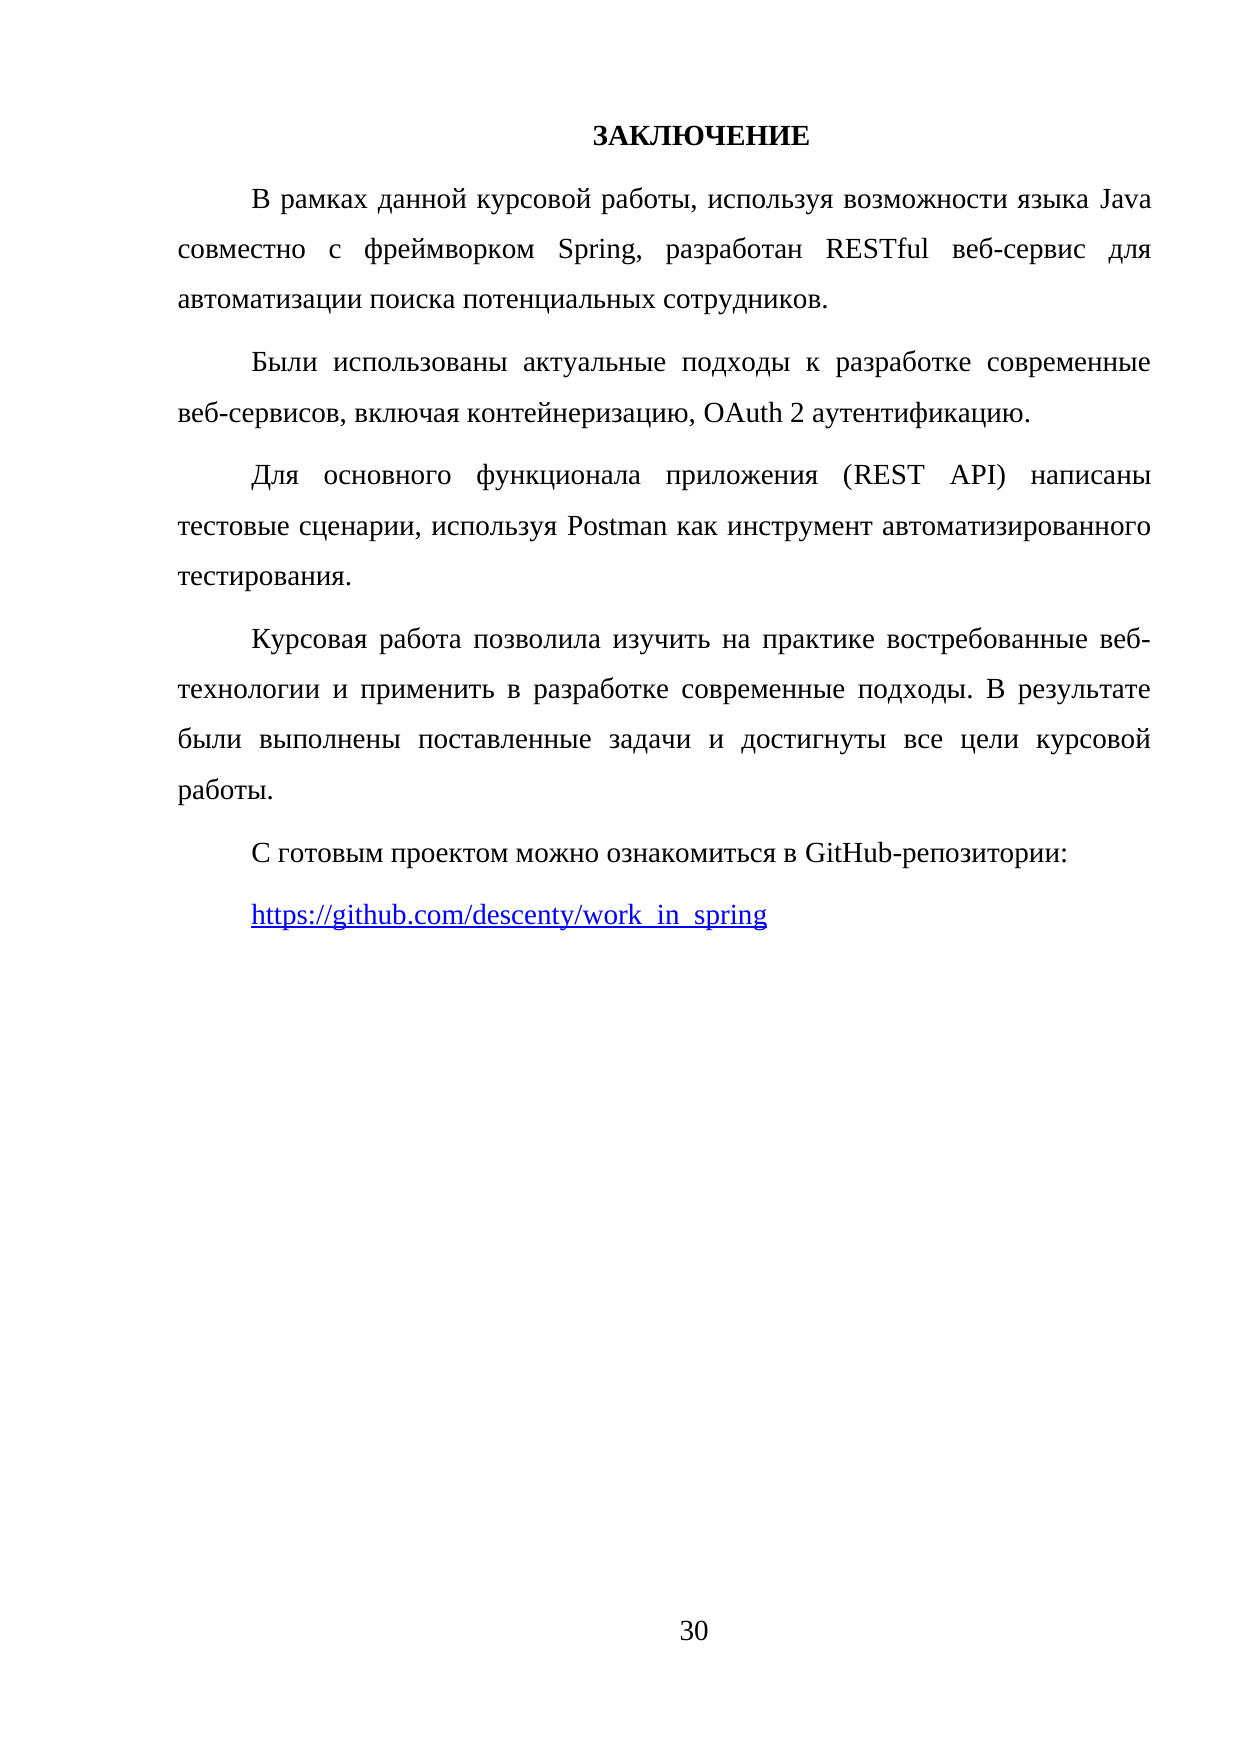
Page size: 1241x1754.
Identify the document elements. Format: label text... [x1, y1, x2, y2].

text Курсовая работа позволила изучить на практике востребованные веб-технологии и применить в разработке современные подходы. В результате были выполнены поставленные задачи и достигнуты все цели курсовой работы. [177, 621, 1152, 805]
text ЗАКЛЮЧЕНИЕ [177, 118, 1152, 152]
text Были использованы актуальные подходы к разработке современные веб-сервисов, включая контейнеризацию, OAuth 2 аутентификацию. [177, 344, 1152, 428]
text В рамках данной курсовой работы, используя возможности языка Java совместно с фреймворком Spring, разработан RESTful веб-сервис для автоматизации поиска потенциальных сотрудников. [177, 181, 1152, 315]
text С готовым проектом можно ознакомиться в GitHub-репозитории: [177, 835, 1152, 868]
text Для основного функционала приложения (REST API) написаны тестовые сценарии, используя Postman как инструмент автоматизированного тестирования. [177, 457, 1152, 592]
text https://github.com/descenty/work_in_spring [177, 897, 1152, 931]
